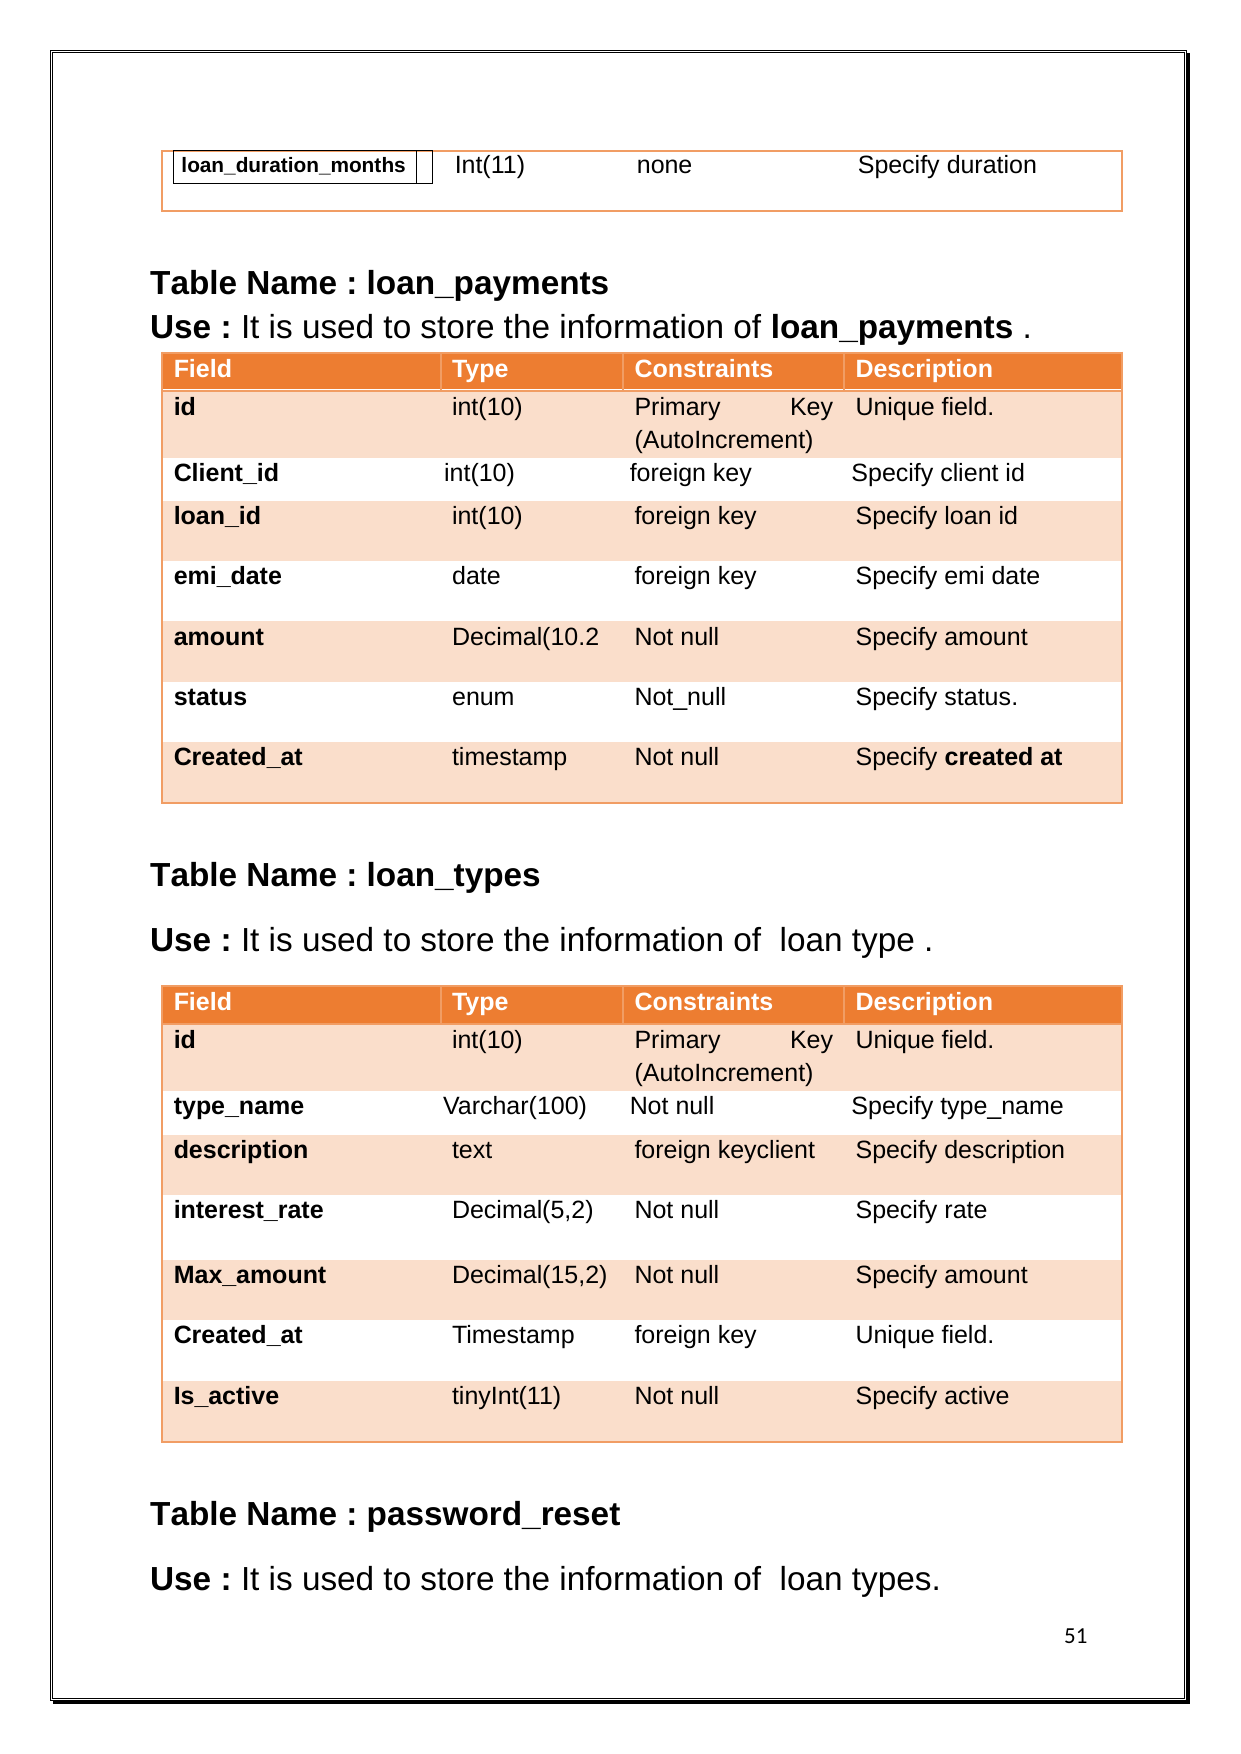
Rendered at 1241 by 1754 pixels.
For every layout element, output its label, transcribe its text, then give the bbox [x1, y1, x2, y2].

table_cell Primary Key (AutoIncrement) [623, 392, 844, 458]
table_cell Unique field. [844, 392, 1121, 458]
table_cell Specify created at [844, 742, 1121, 802]
table_header Description [845, 354, 1121, 389]
table_header Type [442, 354, 622, 389]
table_cell amount [163, 621, 441, 682]
table_cell int(10) [441, 392, 623, 458]
table_cell Not null [623, 1260, 844, 1320]
table_cell Client_id [163, 458, 433, 501]
table_cell Specify rate [844, 1195, 1121, 1260]
table_header Field [163, 354, 440, 389]
table_cell id [163, 392, 441, 458]
table_cell int(10) [441, 501, 623, 561]
table_cell Max_amount [163, 1260, 441, 1320]
table_cell Specify client id [840, 458, 1121, 501]
table_cell Not null [623, 1195, 844, 1260]
table_cell id [163, 1025, 441, 1091]
table_header Constraints [624, 354, 843, 389]
table_cell Primary Key (AutoIncrement) [623, 1025, 844, 1091]
table_cell foreign key [623, 1320, 844, 1381]
text Table Name : loan_types [150, 855, 1087, 894]
table_cell foreign key [623, 561, 844, 621]
text Table Name : password_reset [150, 1494, 1087, 1532]
table_cell date [441, 561, 623, 621]
table_cell none [625, 152, 846, 210]
table_cell Specify loan id [844, 501, 1121, 561]
table_cell Is_active [163, 1381, 441, 1441]
table_cell Not_null [623, 682, 844, 742]
table_cell Not null [623, 621, 844, 682]
table_cell Specify type_name [840, 1091, 1121, 1134]
table_cell Unique field. [844, 1025, 1121, 1091]
table_cell Created_at [163, 1320, 441, 1381]
table_cell Unique field. [844, 1320, 1121, 1381]
table_cell Not null [623, 742, 844, 802]
table_header Description [845, 987, 1121, 1023]
table_cell loan_id [163, 501, 441, 561]
table_cell text [441, 1135, 623, 1195]
table_cell Int(11) [443, 152, 625, 210]
table_cell Decimal(5,2) [441, 1195, 623, 1260]
table_cell Specify emi date [844, 561, 1121, 621]
table_cell int(10) [441, 1025, 623, 1091]
table_cell Specify description [844, 1135, 1121, 1195]
table_cell Not null [618, 1091, 840, 1134]
text Use : It is used to store the information of loan type . [150, 920, 1087, 959]
table_cell enum [441, 682, 623, 742]
table_cell foreign keyclient [623, 1135, 844, 1195]
table_cell type_name [163, 1091, 432, 1134]
text Table Name : loan_payments [150, 263, 1087, 302]
text Use : It is used to store the information of loan types. [150, 1559, 1087, 1597]
table_cell Specify status. [844, 682, 1121, 742]
table_header Field [163, 987, 440, 1023]
table_cell foreign key [623, 501, 844, 561]
table_cell Decimal(15,2) [441, 1260, 623, 1320]
table_cell interest_rate [163, 1195, 441, 1260]
table_cell Specify amount [844, 1260, 1121, 1320]
table_cell timestamp [441, 742, 623, 802]
table_cell Not null [623, 1381, 844, 1441]
table_cell tinyInt(11) [441, 1381, 623, 1441]
table_header Constraints [624, 987, 843, 1023]
table_cell int(10) [433, 458, 618, 501]
text Use : It is used to store the information of loan_payments . [150, 307, 1087, 346]
table_cell Specify active [844, 1381, 1121, 1441]
table_cell Specify amount [844, 621, 1121, 682]
table_cell status [163, 682, 441, 742]
table_cell [163, 152, 443, 210]
table_cell foreign key [618, 458, 840, 501]
table_cell Varchar(100) [432, 1091, 618, 1134]
table_cell emi_date [163, 561, 441, 621]
table_cell description [163, 1135, 441, 1195]
table_cell Created_at [163, 742, 441, 802]
table_cell Decimal(10.2 [441, 621, 623, 682]
table_cell Specify duration [846, 152, 1121, 210]
table_cell Timestamp [441, 1320, 623, 1381]
table_header Type [442, 987, 622, 1023]
